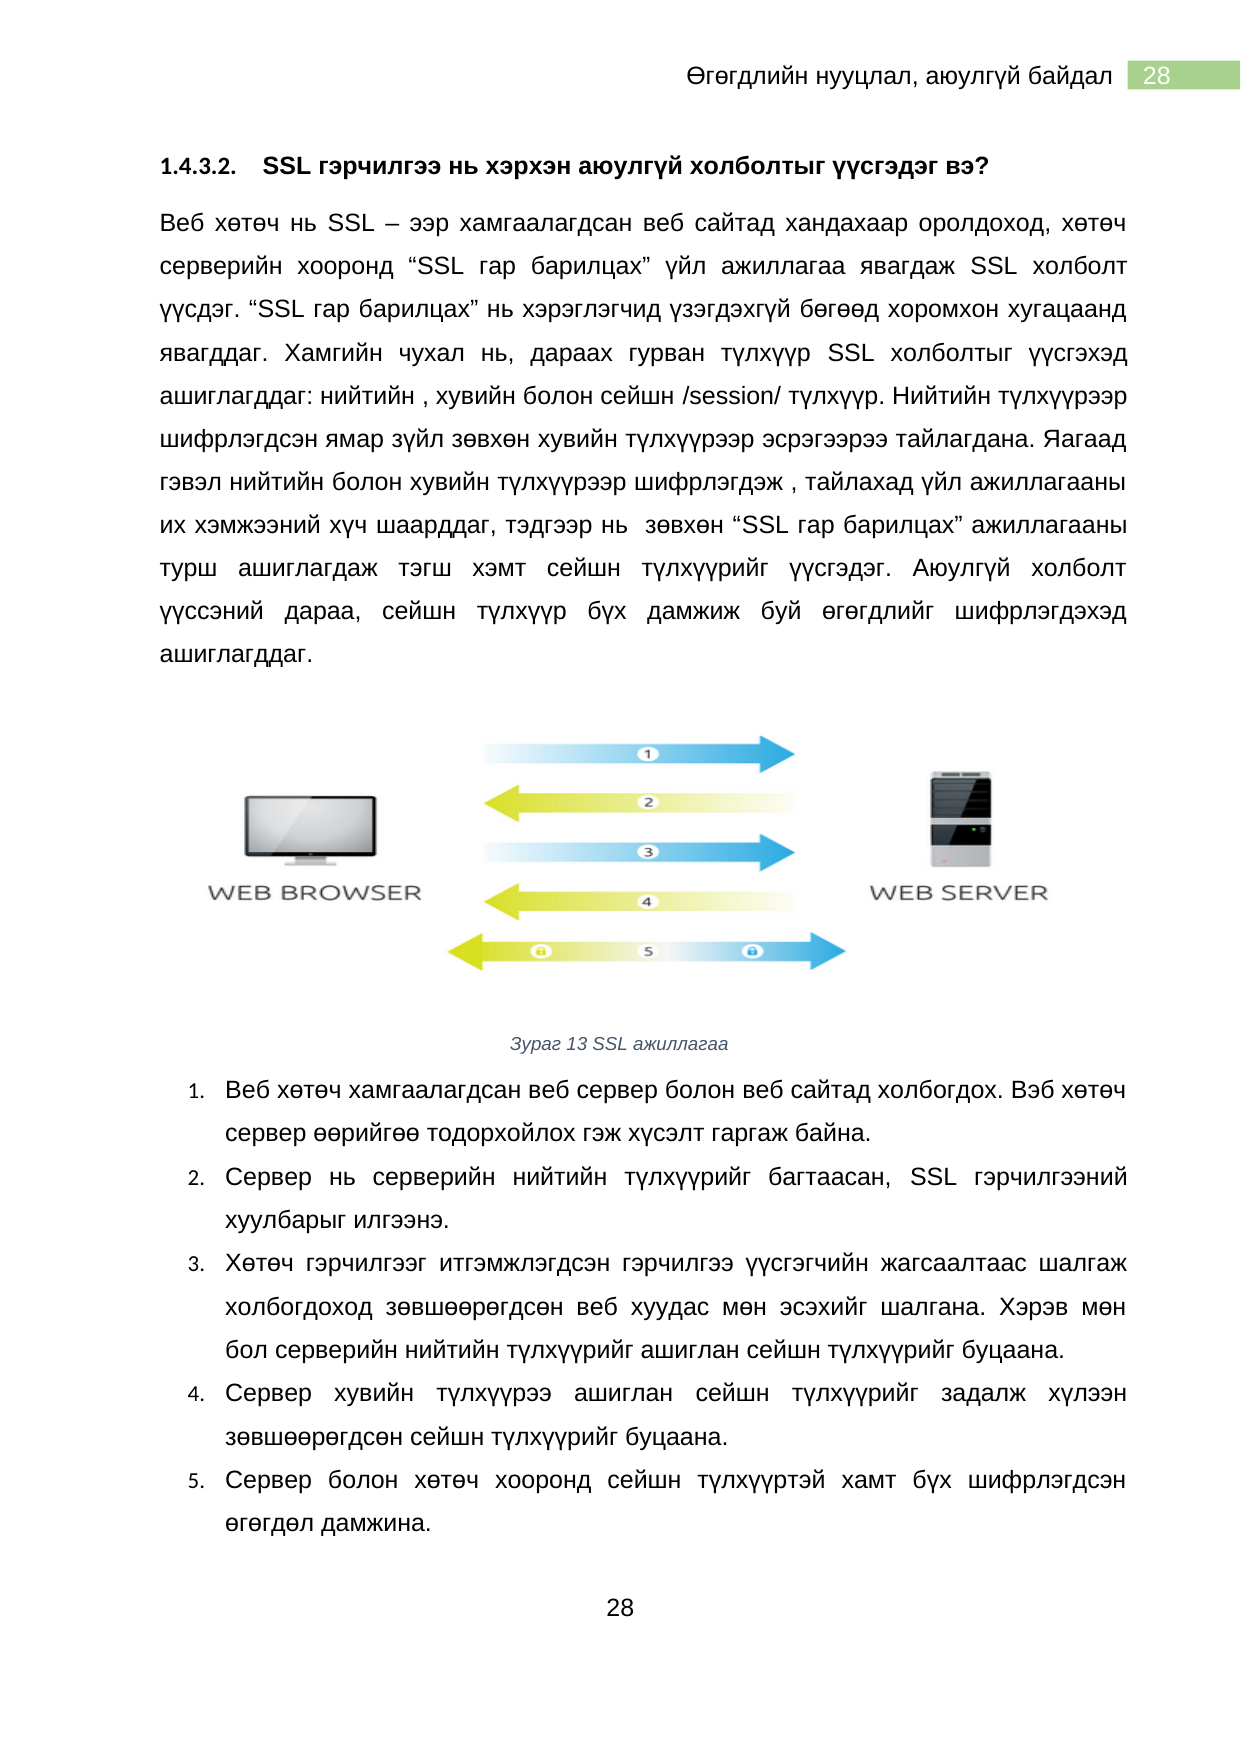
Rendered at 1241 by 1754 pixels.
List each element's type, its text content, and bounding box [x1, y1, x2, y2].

list Веб хөтөч хамгаалагдсан веб сервер болон веб сайтад холбогдох. Вэб хөтөч сервер өөрийгөө тодорхойлох гэж хүсэлт гаргаж байна. [187, 1075, 1128, 1147]
text Веб хөтөч нь SSL – ээр хамгаалагдсан веб сайтад хандахаар оролдоход, хөтөч серверийн хооронд “SSL гар барилцах” үйл ажиллагаа явагдаж SSL холболт үүсдэг. “SSL гар барилцах” нь хэрэглэгчид үзэгдэхгүй бөгөөд хоромхон хугацаанд явагддаг. Хамгийн чухал нь, дараах гурван түлхүүр SSL холболтыг үүсгэхэд ашиглагддаг: нийтийн , хувийн болон сейшн /session/ түлхүүр. Нийтийн түлхүүрээр шифрлэгдсэн ямар зүйл зөвхөн хувийн түлхүүрээр эсрэгээрээ тайлагдана. Яагаад гэвэл нийтийн болон хувийн түлхүүрээр шифрлэгдэж , тайлахад үйл ажиллагааны их хэмжээний хүч шаарддаг, тэдгээр нь зөвхөн “SSL гар барилцах” ажиллагааны турш ашиглагдаж тэгш хэмт сейшн түлхүүрийг үүсгэдэг. Аюулгүй холболт үүссэний дараа, сейшн түлхүүр бүх дамжиж буй өгөгдлийг шифрлэгдэхэд ашиглагддаг. [159, 208, 1128, 668]
list Сервер хувийн түлхүүрээ ашиглан сейшн түлхүүрийг задалж хүлээн зөвшөөрөгдсөн сейшн түлхүүрийг буцаана. [187, 1378, 1128, 1450]
list Сервер нь серверийн нийтийн түлхүүрийг багтаасан, SSL гэрчилгээний хуулбарыг илгээнэ. [187, 1162, 1128, 1234]
list Хөтөч гэрчилгээг итгэмжлэгдсэн гэрчилгээ үүсгэгчийн жагсаалтаас шалгаж холбогдоход зөвшөөрөгдсөн веб хуудас мөн эсэхийг шалгана. Хэрэв мөн бол серверийн нийтийн түлхүүрийг ашиглан сейшн түлхүүрийг буцаана. [187, 1248, 1128, 1364]
list SSL гэрчилгээ нь хэрхэн аюулгүй холболтыг үүсгэдэг вэ? [159, 150, 1128, 181]
picture [187, 703, 1077, 998]
list Сервер болон хөтөч хооронд сейшн түлхүүртэй хамт бүх шифрлэгдсэн өгөгдөл дамжина. [187, 1465, 1128, 1537]
